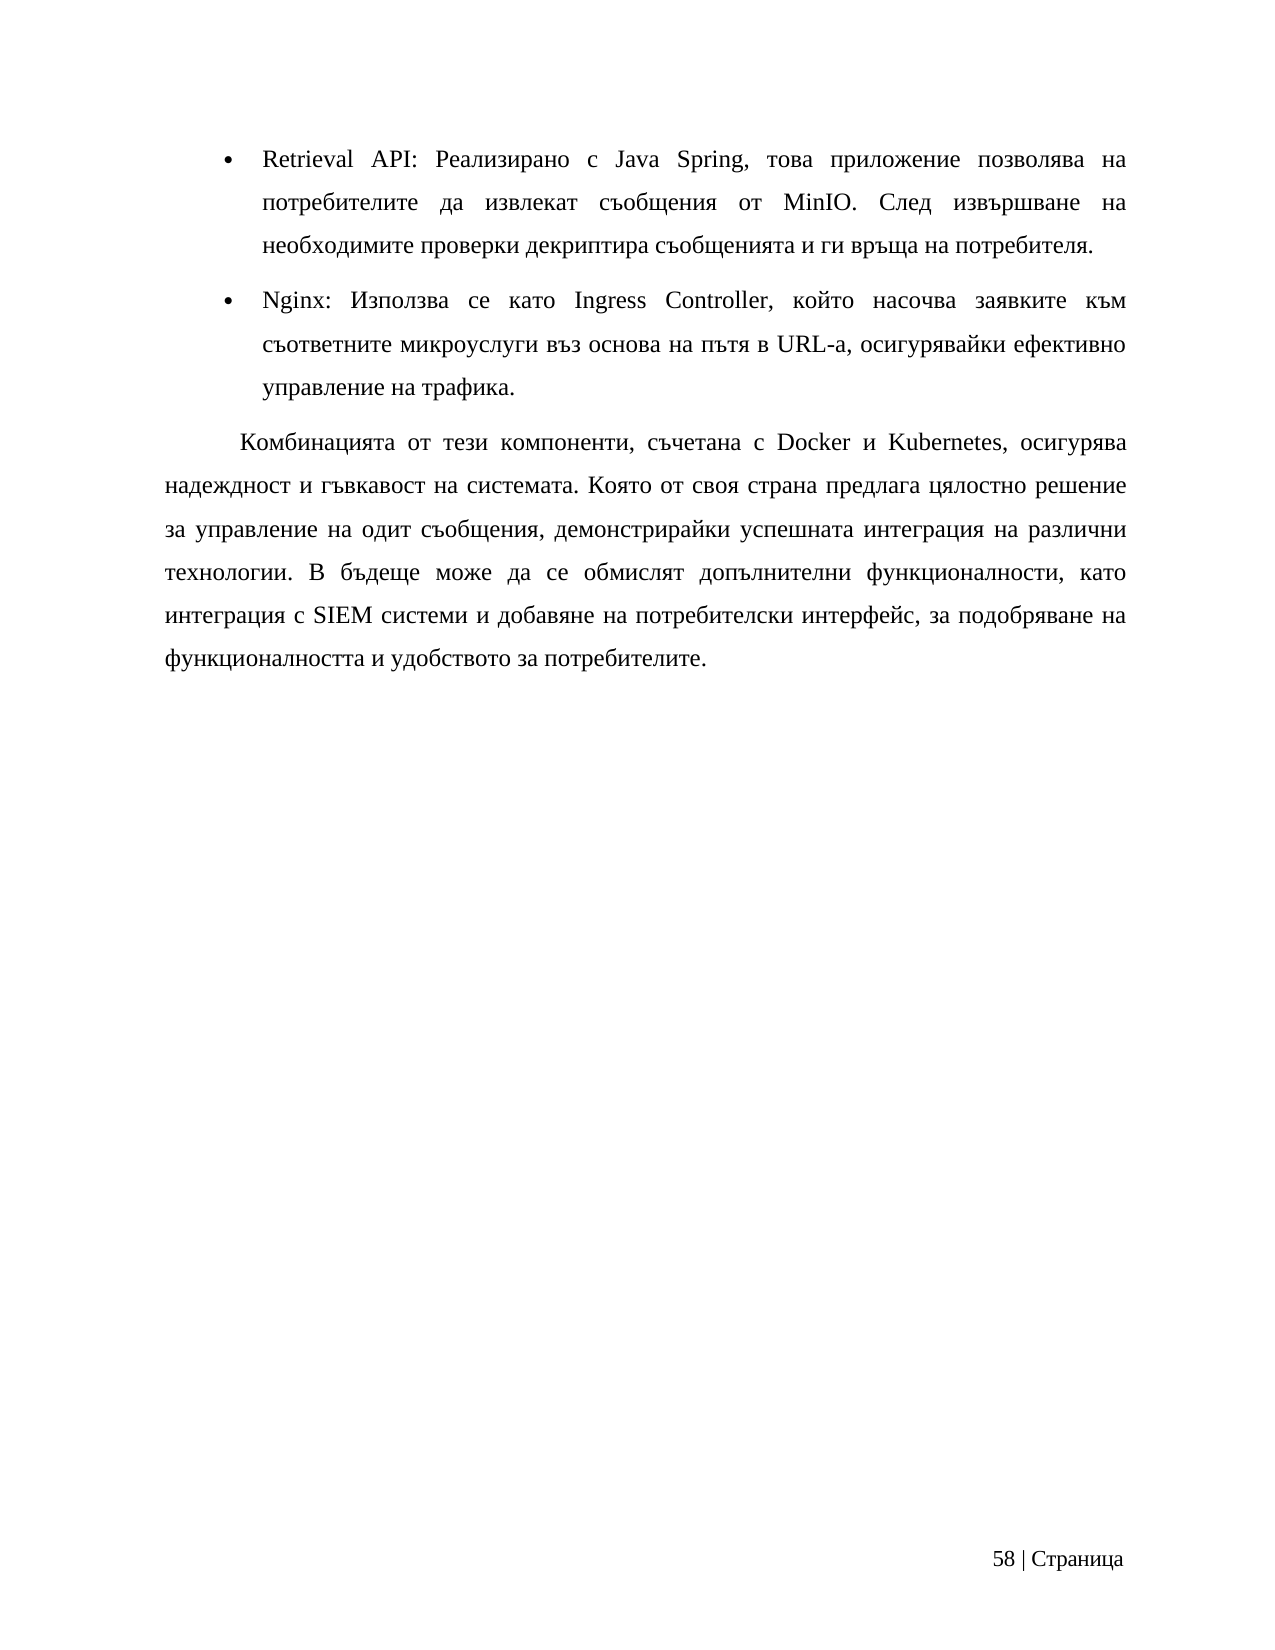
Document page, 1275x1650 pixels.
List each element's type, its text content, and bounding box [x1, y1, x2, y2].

text Комбинацията от тези компоненти, съчетана с Docker и Kubernetes, осигурява надеждност и гъвкавост на системата. Която от своя страна предлага цялостно решение за управление на одит съобщения, демонстрирайки успешната интеграция на различни технологии. В бъдеще може да се обмислят допълнителни функционалности, като интеграция с SIEM системи и добавяне на потребителски интерфейс, за подобряване на функционалността и удобството за потребителите. [164, 427, 1127, 672]
list Nginx: Използва се като Ingress Controller, който насочва заявките към съответните микроуслуги въз основа на пътя в URL-а, осигурявайки ефективно управление на трафика. [224, 286, 1127, 401]
list Retrieval API: Реализирано с Java Spring, това приложение позволява на потребителите да извлекат съобщения от MinIO. След извършване на необходимите проверки декриптира съобщенията и ги връща на потребителя. [224, 144, 1127, 259]
